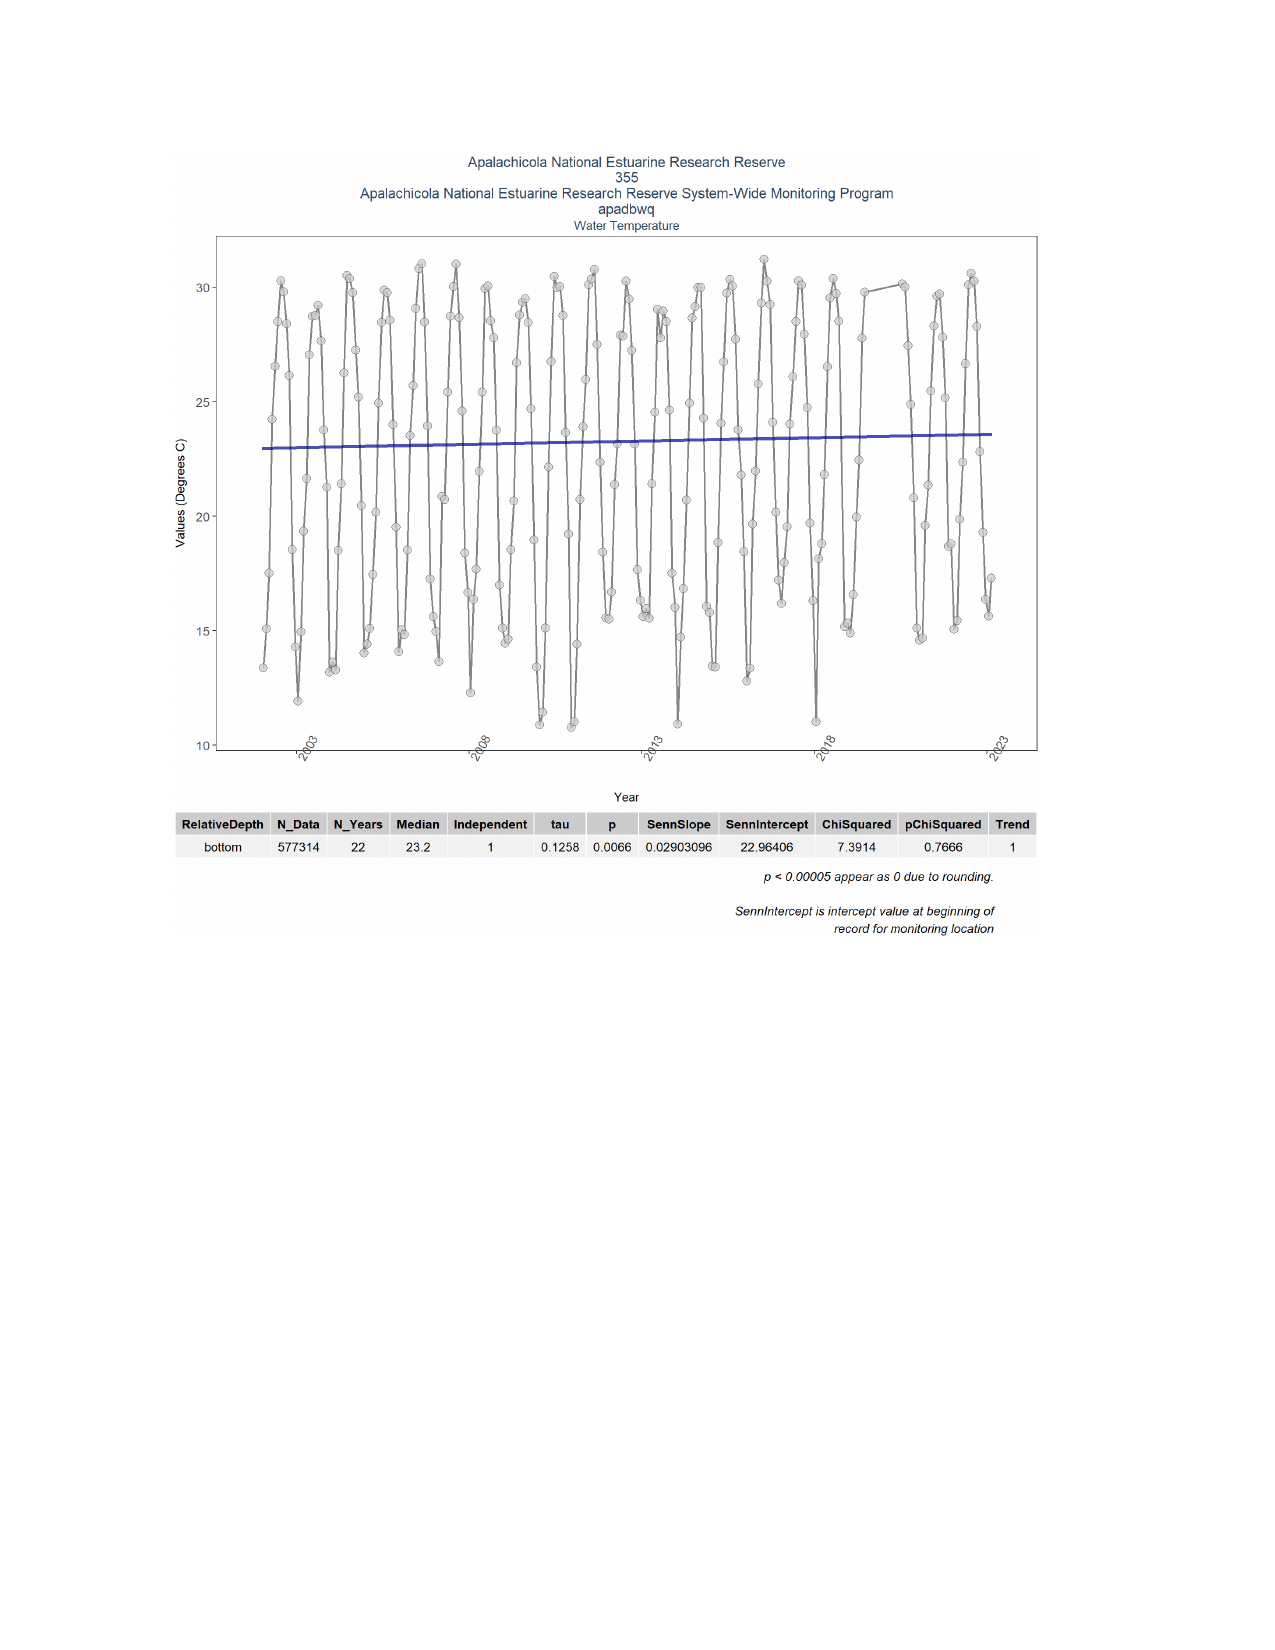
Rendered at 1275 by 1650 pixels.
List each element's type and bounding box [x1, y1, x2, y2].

picture [168, 150, 1044, 938]
